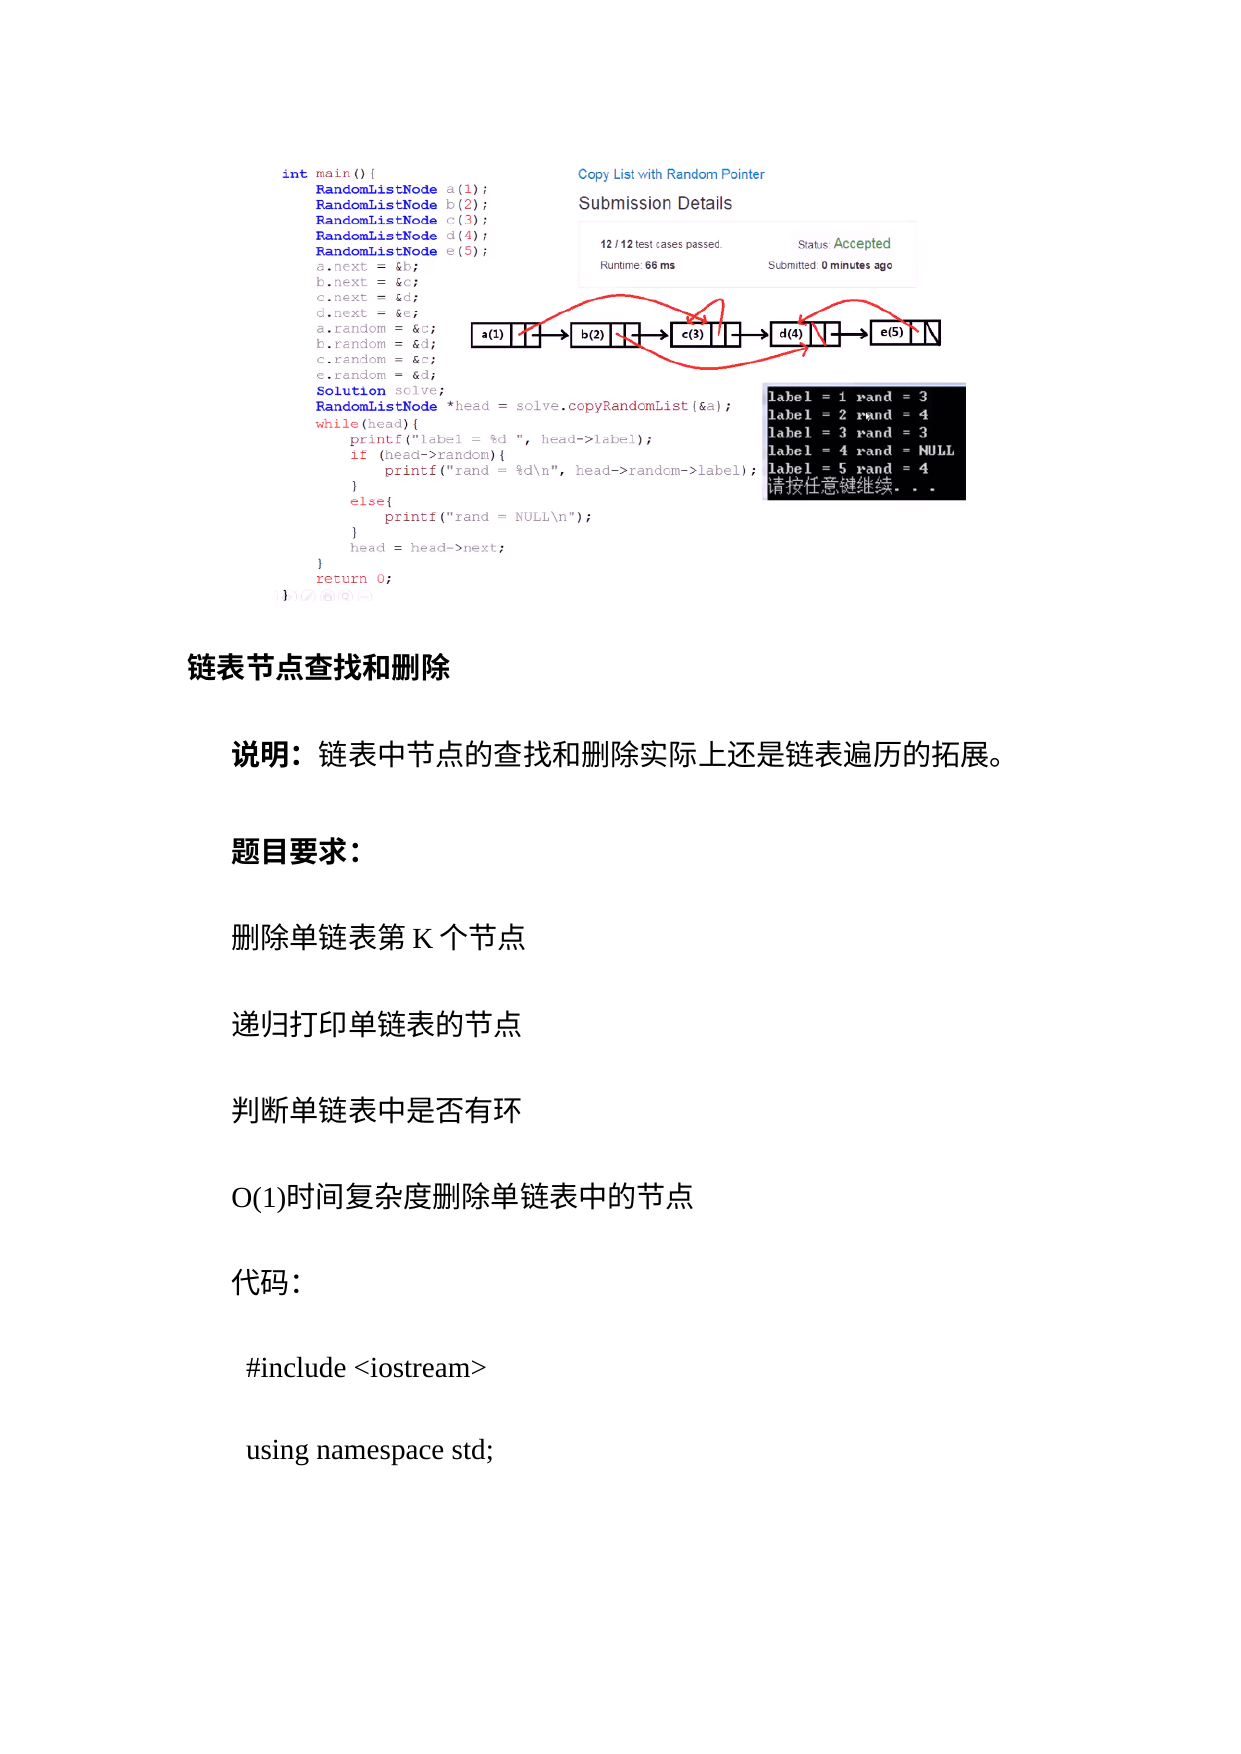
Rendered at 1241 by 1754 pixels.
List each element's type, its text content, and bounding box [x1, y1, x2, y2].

text 删除单链表第K个节点 [187, 903, 1053, 968]
text 说明：链表中节点的查找和删除实际上还是链表遍历的拓展。 [187, 720, 1053, 785]
text 判断单链表中是否有环 [187, 1076, 1053, 1141]
text #include <iostream> [246, 1334, 1053, 1399]
text 代码： [187, 1248, 1053, 1313]
text 递归打印单链表的节点 [187, 990, 1053, 1055]
text 题目要求： [187, 817, 1053, 882]
text using namespace std; [246, 1416, 1053, 1481]
subtitle 链表节点查找和删除 [187, 634, 1053, 699]
picture [274, 162, 966, 601]
text O(1)时间复杂度删除单链表中的节点 [187, 1162, 1053, 1227]
